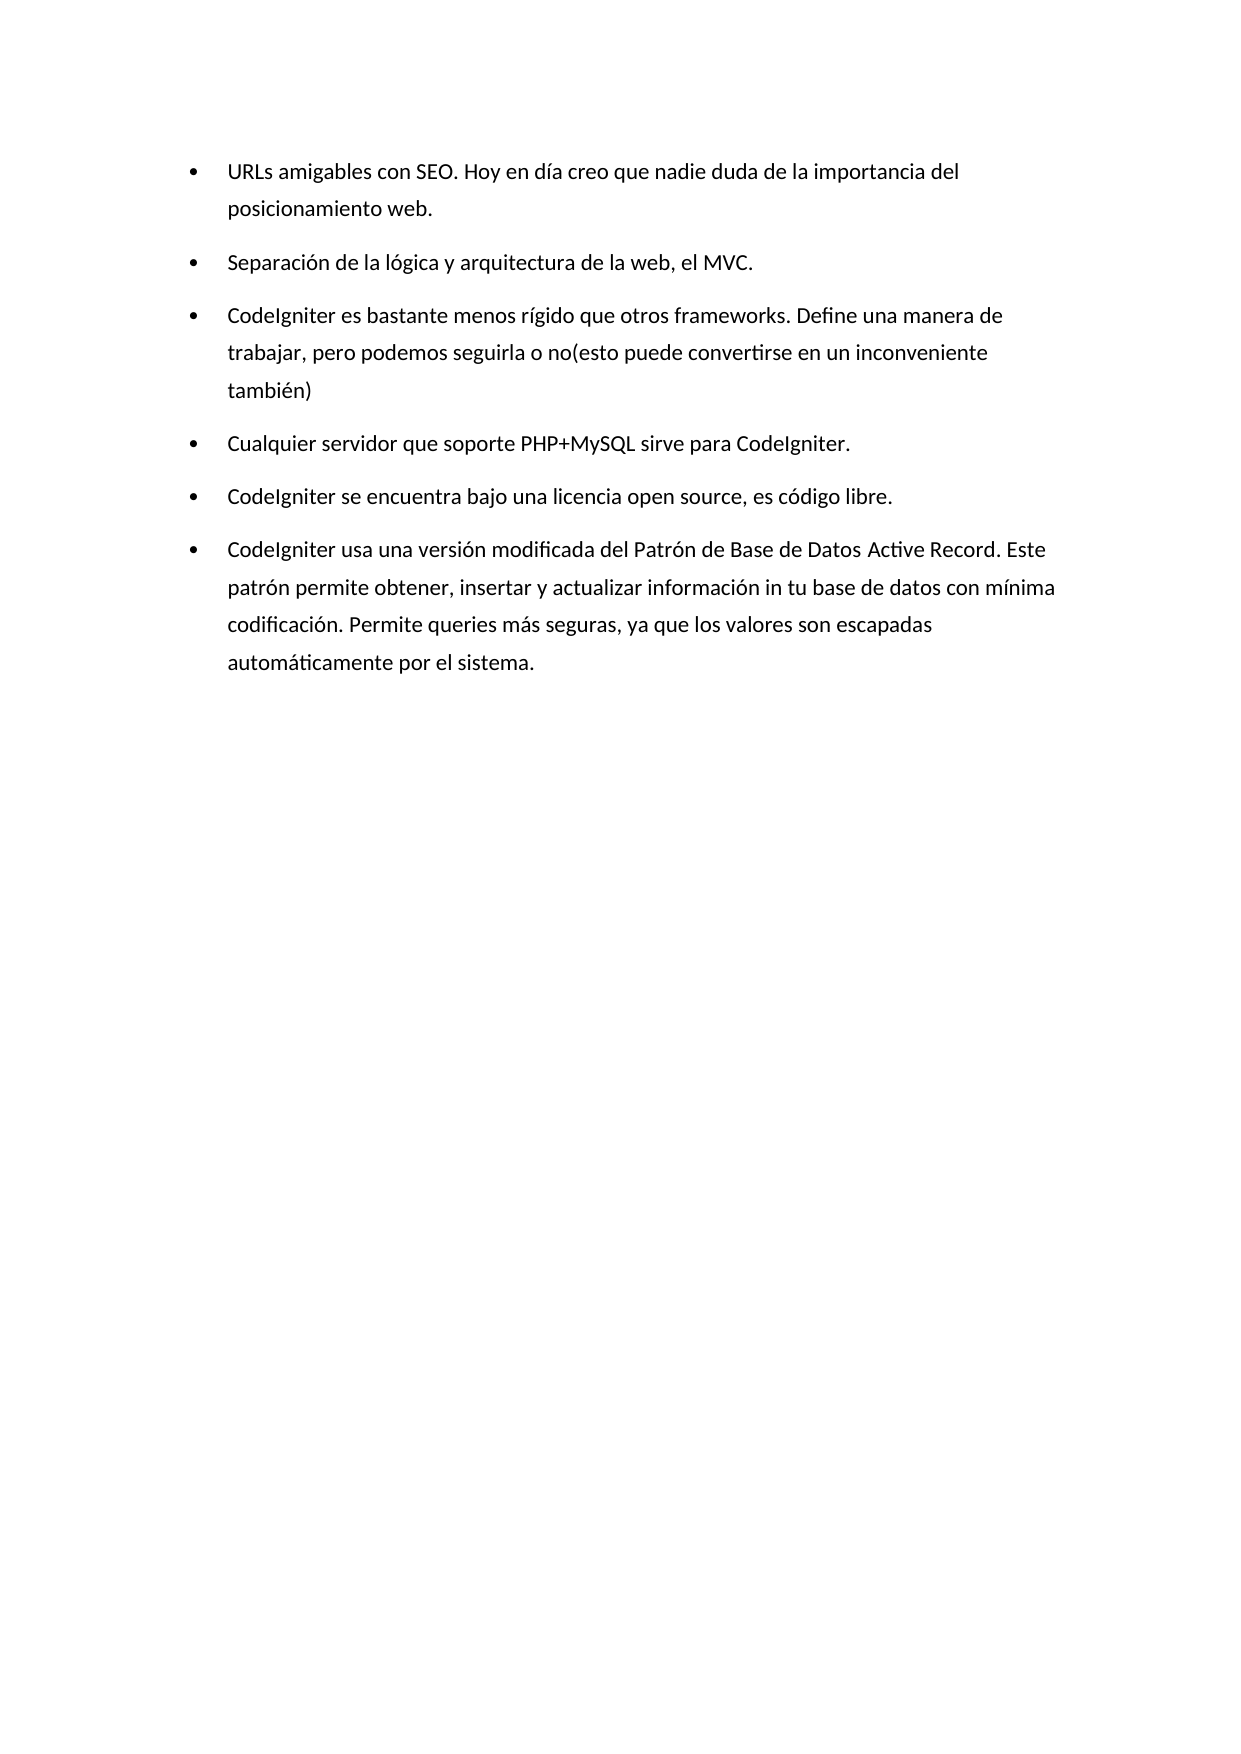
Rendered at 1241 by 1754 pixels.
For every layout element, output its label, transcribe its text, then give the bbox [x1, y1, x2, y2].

list Cualquier servidor que soporte PHP+MySQL sirve para CodeIgniter. [190, 419, 1063, 457]
list Separación de la lógica y arquitectura de la web, el MVC. [190, 238, 1063, 276]
list CodeIgniter usa una versión modificada del Patrón de Base de Datos Active Record. Este patrón permite obtener, insertar y actualizar información in tu base de datos con mínima codificación. Permite queries más seguras, ya que los valores son escapadas automáticamente por el sistema. [190, 526, 1063, 676]
list URLs amigables con SEO. Hoy en día creo que nadie duda de la importancia del posicionamiento web. [190, 148, 1063, 223]
list CodeIgniter se encuentra bajo una licencia open source, es código libre. [190, 473, 1063, 510]
list CodeIgniter es bastante menos rígido que otros frameworks. Define una manera de trabajar, pero podemos seguirla o no(esto puede convertirse en un inconveniente también) [190, 291, 1063, 404]
